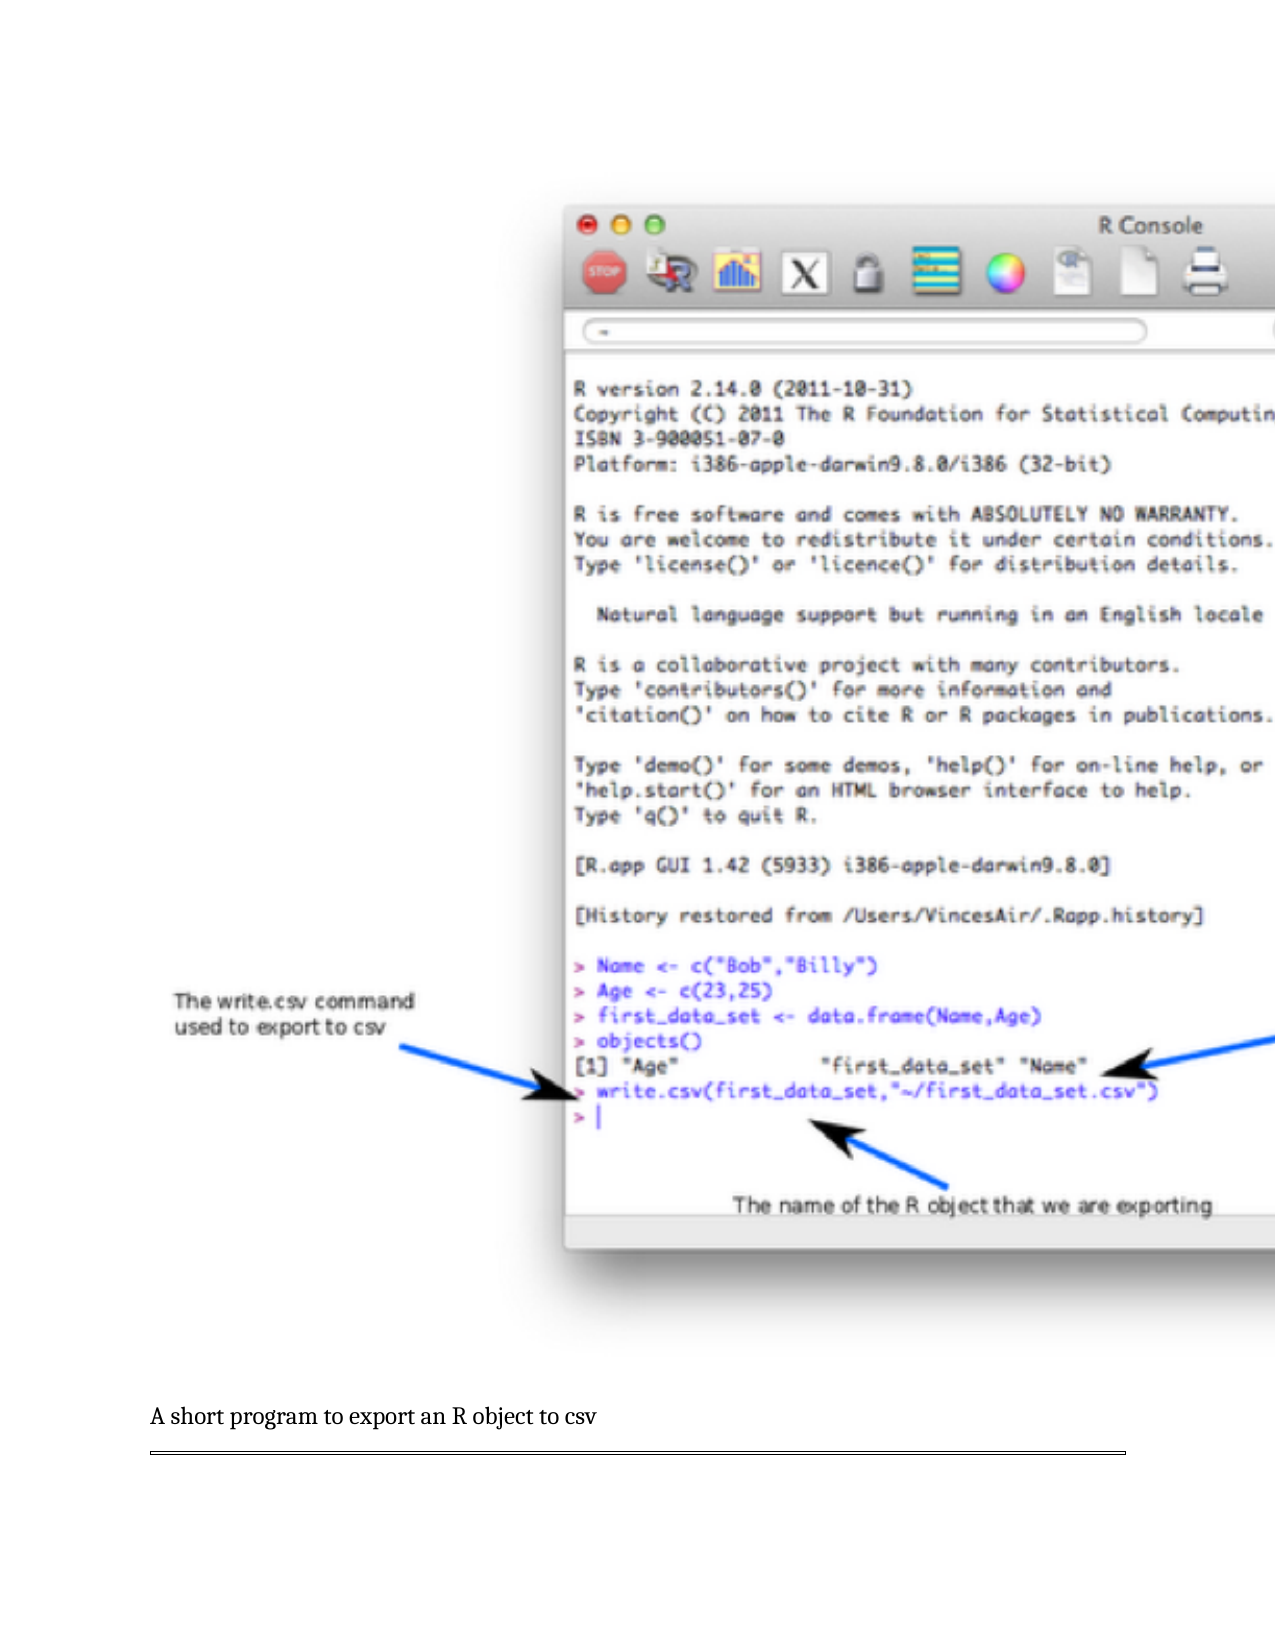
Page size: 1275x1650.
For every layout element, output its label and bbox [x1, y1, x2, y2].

picture [168, 150, 1275, 1382]
